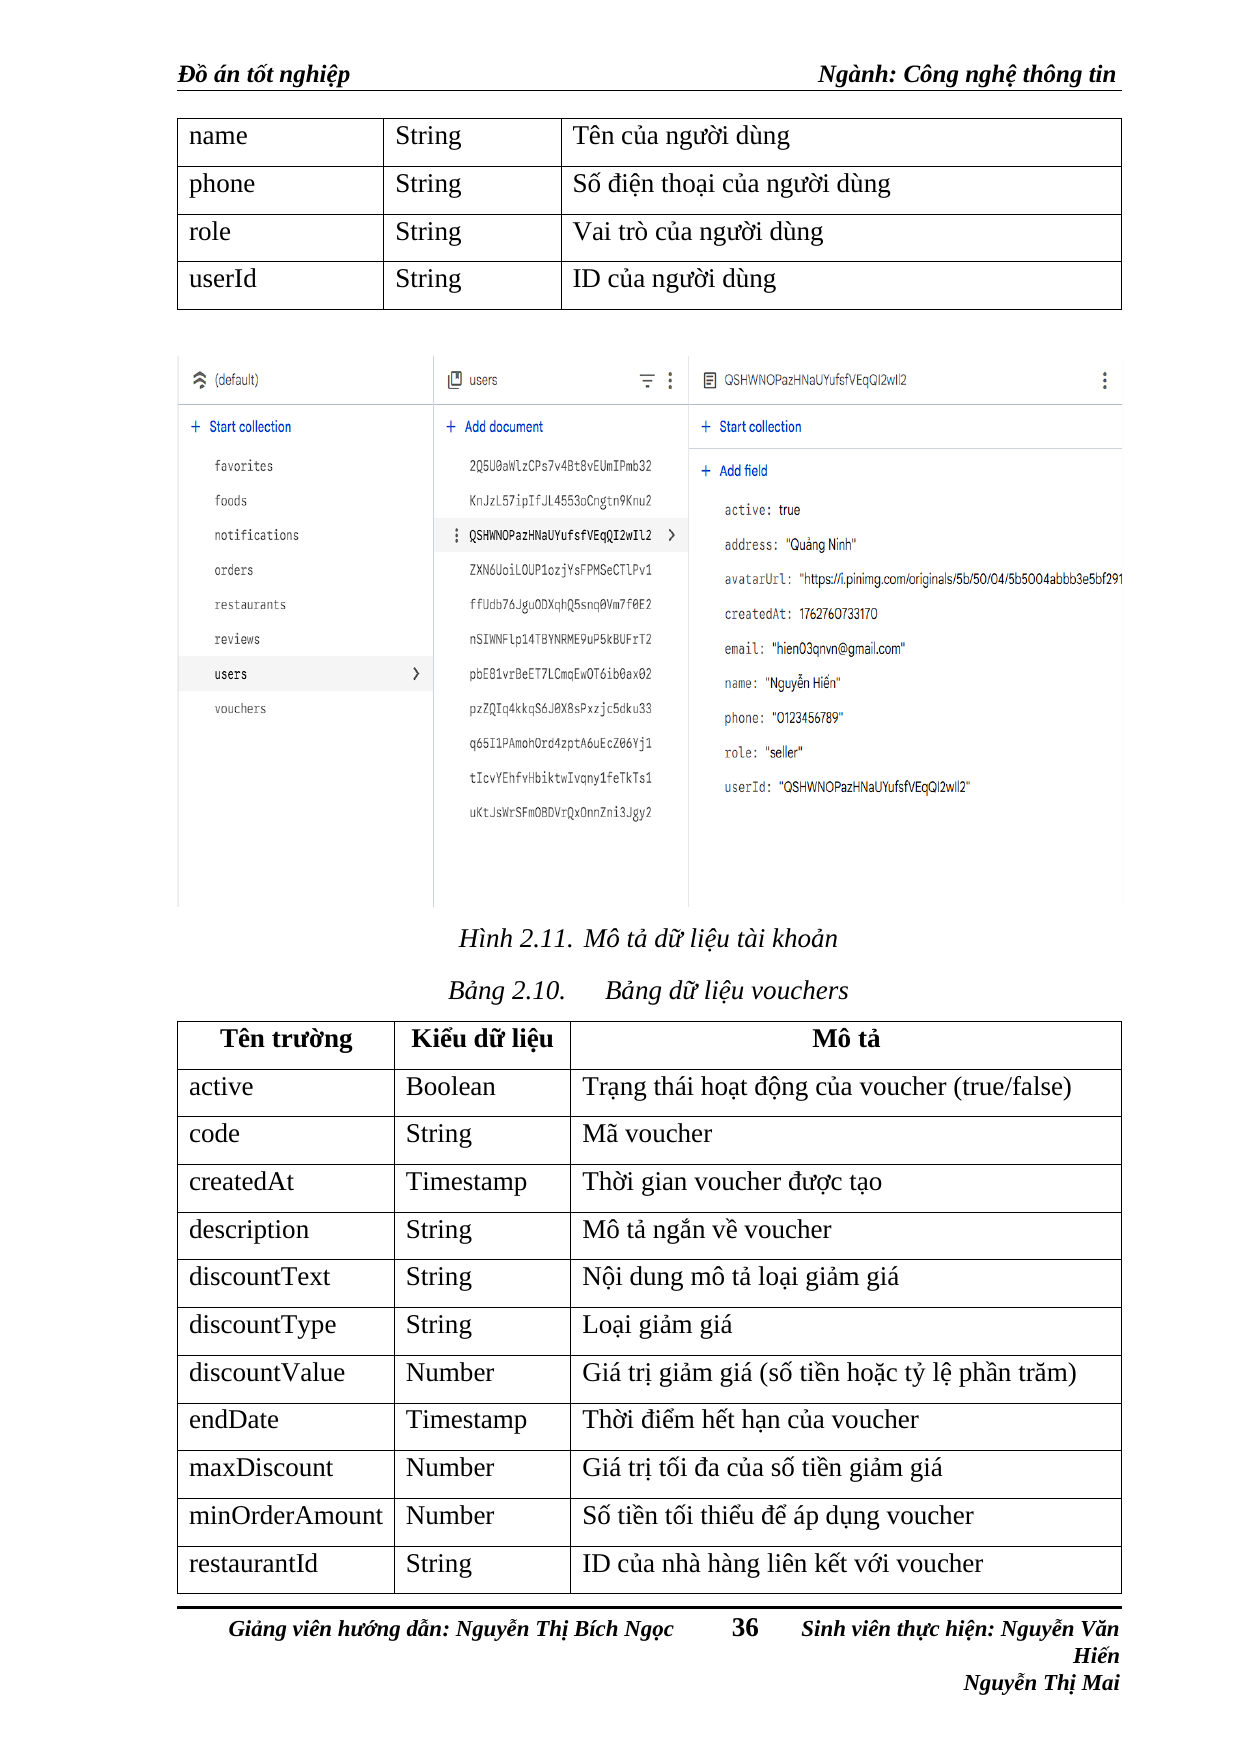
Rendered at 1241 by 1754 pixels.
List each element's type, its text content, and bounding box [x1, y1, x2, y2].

table_cell active [178, 1070, 394, 1116]
table_cell Số điện thoại của người dùng [562, 167, 1121, 213]
picture [177, 356, 1123, 907]
table_cell String [395, 1308, 570, 1355]
table_cell Giá trị tối đa của số tiền giảm giá [571, 1451, 1121, 1498]
table_cell Giá trị giảm giá (số tiền hoặc tỷ lệ phần trăm) [571, 1356, 1121, 1402]
table_cell Tên của người dùng [562, 119, 1121, 166]
table_cell discountType [178, 1308, 394, 1355]
table_cell String [395, 1117, 570, 1164]
text Mô tả dữ liệu tài khoản [177, 922, 1122, 953]
table_cell name [178, 119, 383, 166]
table_cell Số tiền tối thiểu để áp dụng voucher [571, 1499, 1121, 1546]
table_cell maxDiscount [178, 1451, 394, 1498]
table_cell Number [395, 1356, 570, 1402]
table_cell Thời gian voucher được tạo [571, 1165, 1121, 1212]
table_cell discountValue [178, 1356, 394, 1402]
table_cell String [384, 119, 561, 166]
table_header Mô tả [571, 1022, 1121, 1068]
table_cell Timestamp [395, 1404, 570, 1450]
table_header Kiểu dữ liệu [395, 1022, 570, 1068]
table_cell ID của nhà hàng liên kết với voucher [571, 1547, 1121, 1593]
table_cell ID của người dùng [562, 262, 1121, 309]
table_cell Thời điểm hết hạn của voucher [571, 1404, 1121, 1450]
table_cell String [395, 1547, 570, 1593]
table_cell Boolean [395, 1070, 570, 1116]
table_cell String [384, 215, 561, 261]
table_cell Timestamp [395, 1165, 570, 1212]
table_cell role [178, 215, 383, 261]
table_cell code [178, 1117, 394, 1164]
table_cell description [178, 1213, 394, 1259]
text Bảng dữ liệu vouchers [177, 974, 1122, 1005]
table_cell createdAt [178, 1165, 394, 1212]
table_cell Mã voucher [571, 1117, 1121, 1164]
table_cell discountText [178, 1260, 394, 1307]
table_cell String [384, 262, 561, 309]
table_header Tên trường [178, 1022, 394, 1068]
table_cell Trạng thái hoạt động của voucher (true/false) [571, 1070, 1121, 1116]
table_cell Vai trò của người dùng [562, 215, 1121, 261]
table_cell Number [395, 1499, 570, 1546]
table_cell String [395, 1213, 570, 1259]
table_cell String [384, 167, 561, 213]
table_cell userId [178, 262, 383, 309]
table_cell String [395, 1260, 570, 1307]
table_cell Loại giảm giá [571, 1308, 1121, 1355]
table_cell restaurantId [178, 1547, 394, 1593]
table_cell minOrderAmount [178, 1499, 394, 1546]
table_cell Number [395, 1451, 570, 1498]
table_cell Mô tả ngắn về voucher [571, 1213, 1121, 1259]
table_cell Nội dung mô tả loại giảm giá [571, 1260, 1121, 1307]
table_cell endDate [178, 1404, 394, 1450]
table_cell phone [178, 167, 383, 213]
